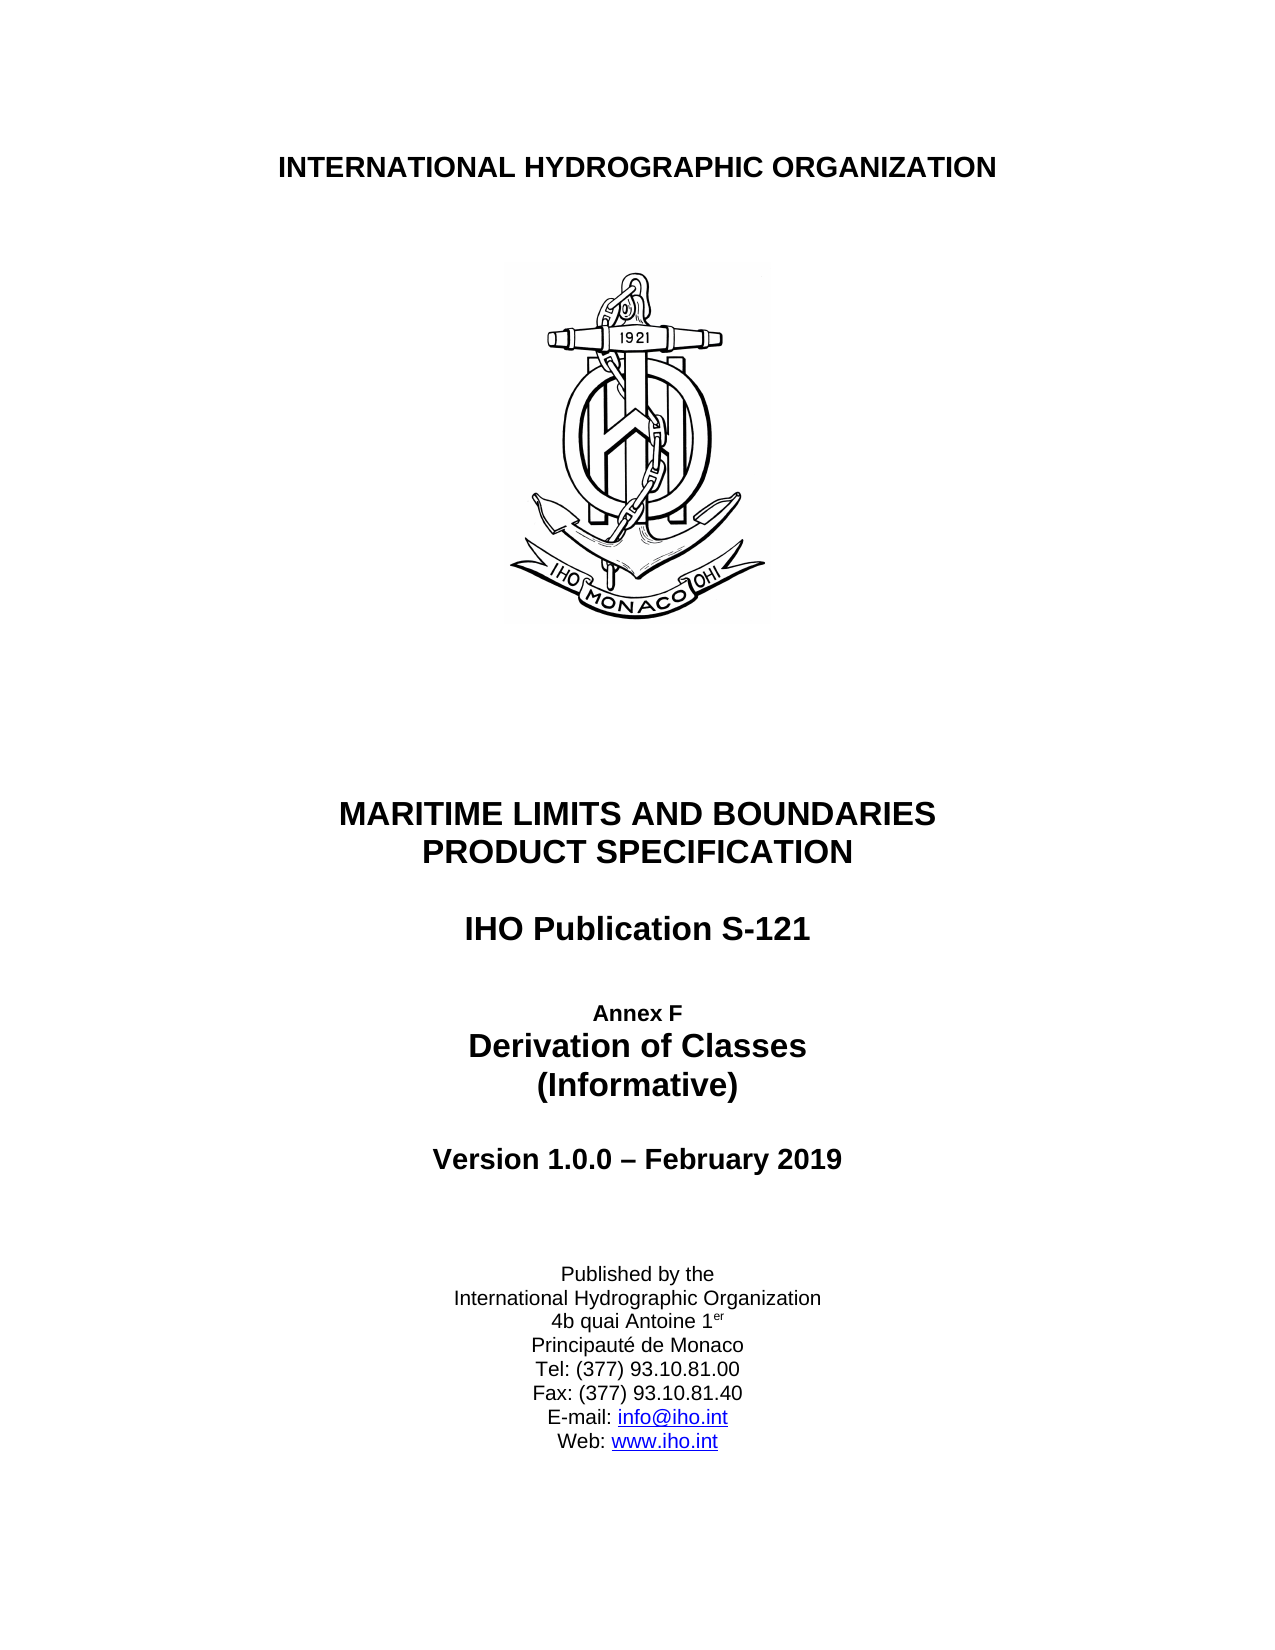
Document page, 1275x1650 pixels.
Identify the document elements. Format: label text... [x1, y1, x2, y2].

text Fax: (377) 93.10.81.40 [150, 1381, 1125, 1405]
text 4b quai Antoine 1er [150, 1309, 1125, 1333]
text IHO Publication S-121 [150, 909, 1125, 947]
text E-mail: info@iho.int [150, 1405, 1125, 1429]
text Principauté de Monaco [150, 1333, 1125, 1357]
text Tel: (377) 93.10.81.00 [150, 1357, 1125, 1381]
text PRODUCT SPECIFICATION [150, 832, 1125, 871]
text MARITIME LIMITS AND BOUNDARIES [150, 794, 1125, 832]
picture [503, 262, 772, 624]
text International Hydrographic Organization [150, 1285, 1125, 1309]
text Derivation of Classes [150, 1026, 1125, 1065]
text Web: www.iho.int [150, 1429, 1125, 1453]
text (Informative) [150, 1065, 1125, 1103]
text Annex F [150, 1000, 1125, 1026]
text Published by the [150, 1261, 1125, 1285]
text INTERNATIONAL HYDROGRAPHIC ORGANIZATION [150, 150, 1125, 183]
text Version 1.0.0 – February 2019 [150, 1142, 1125, 1175]
